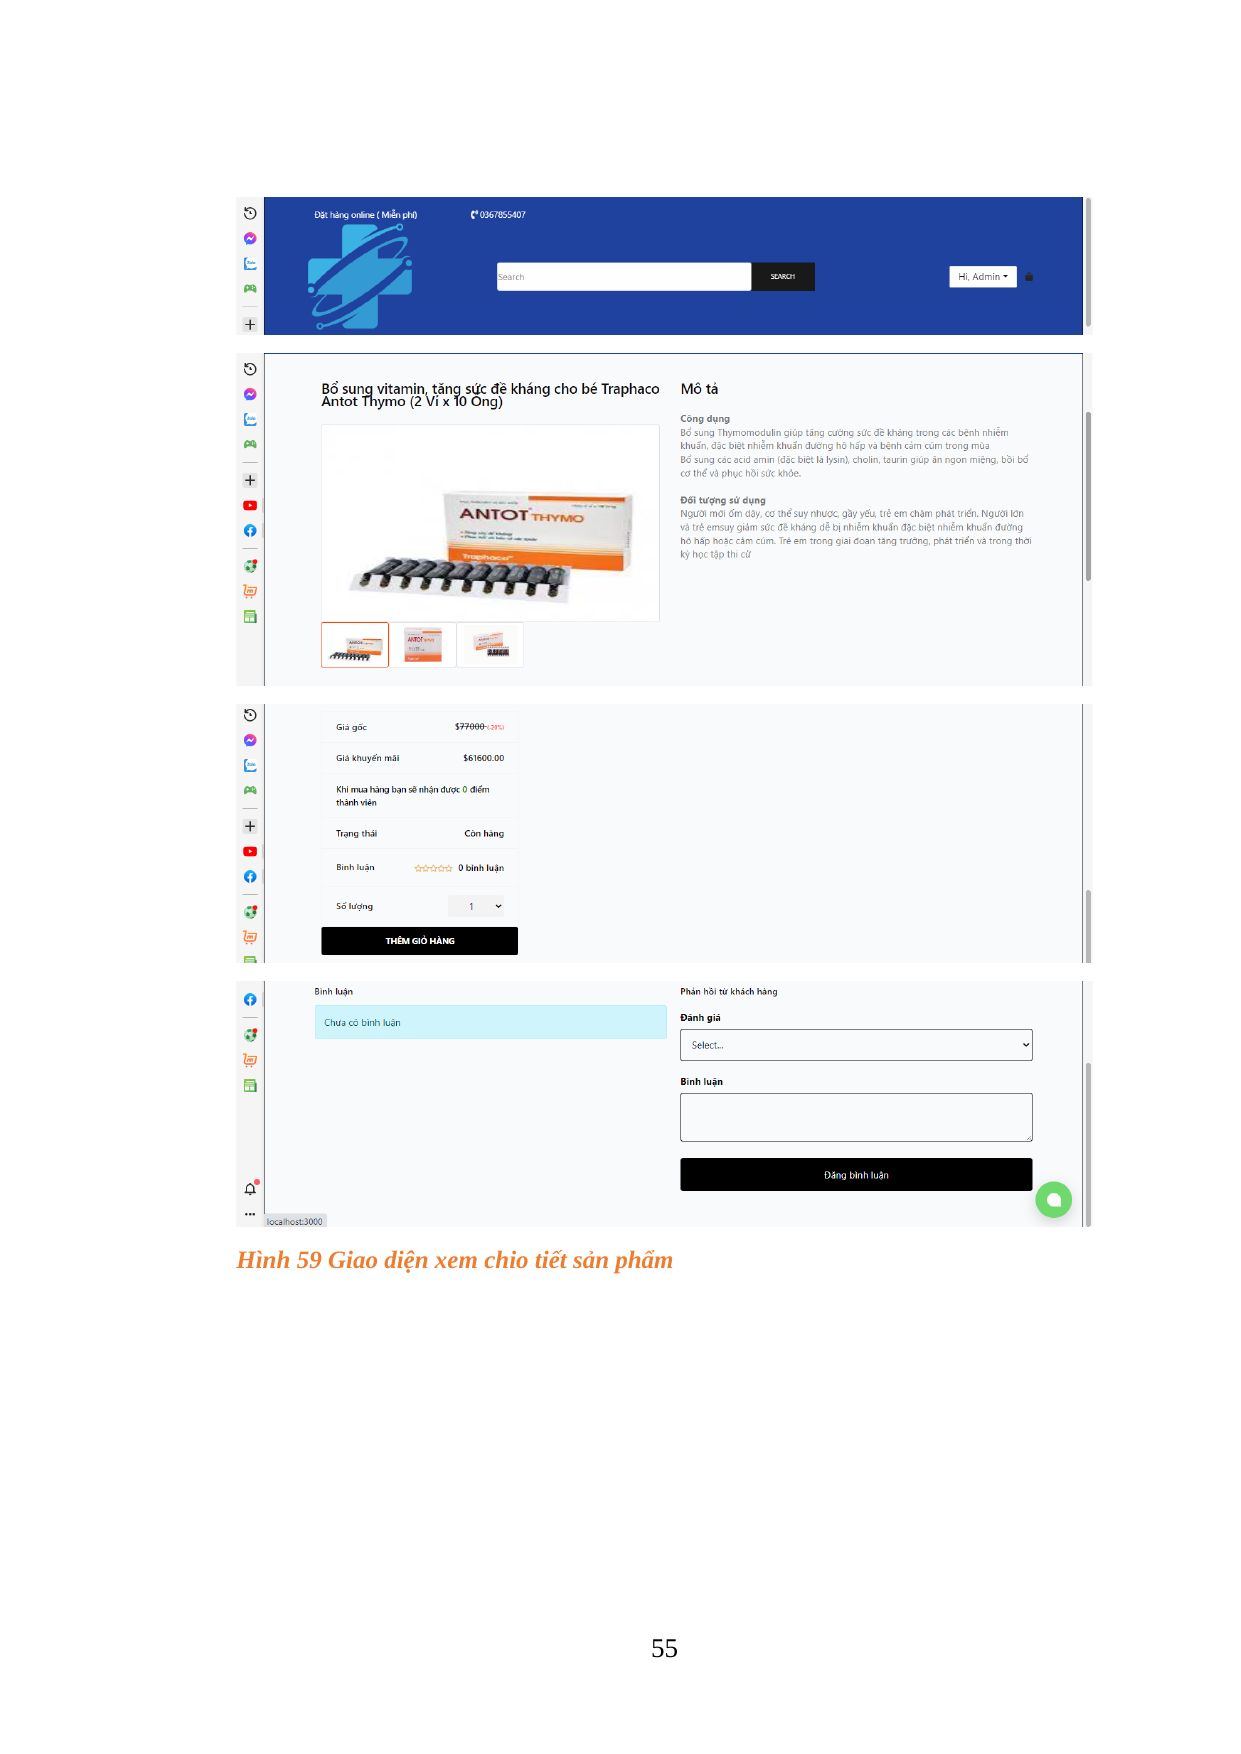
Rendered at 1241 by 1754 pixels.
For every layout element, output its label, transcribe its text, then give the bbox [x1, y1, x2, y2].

picture [236, 981, 1093, 1227]
picture [236, 704, 1093, 963]
picture [236, 353, 1093, 686]
text Hình 59 Giao diện xem chio tiết sản phẩm [236, 1245, 1092, 1274]
picture [236, 197, 1093, 335]
